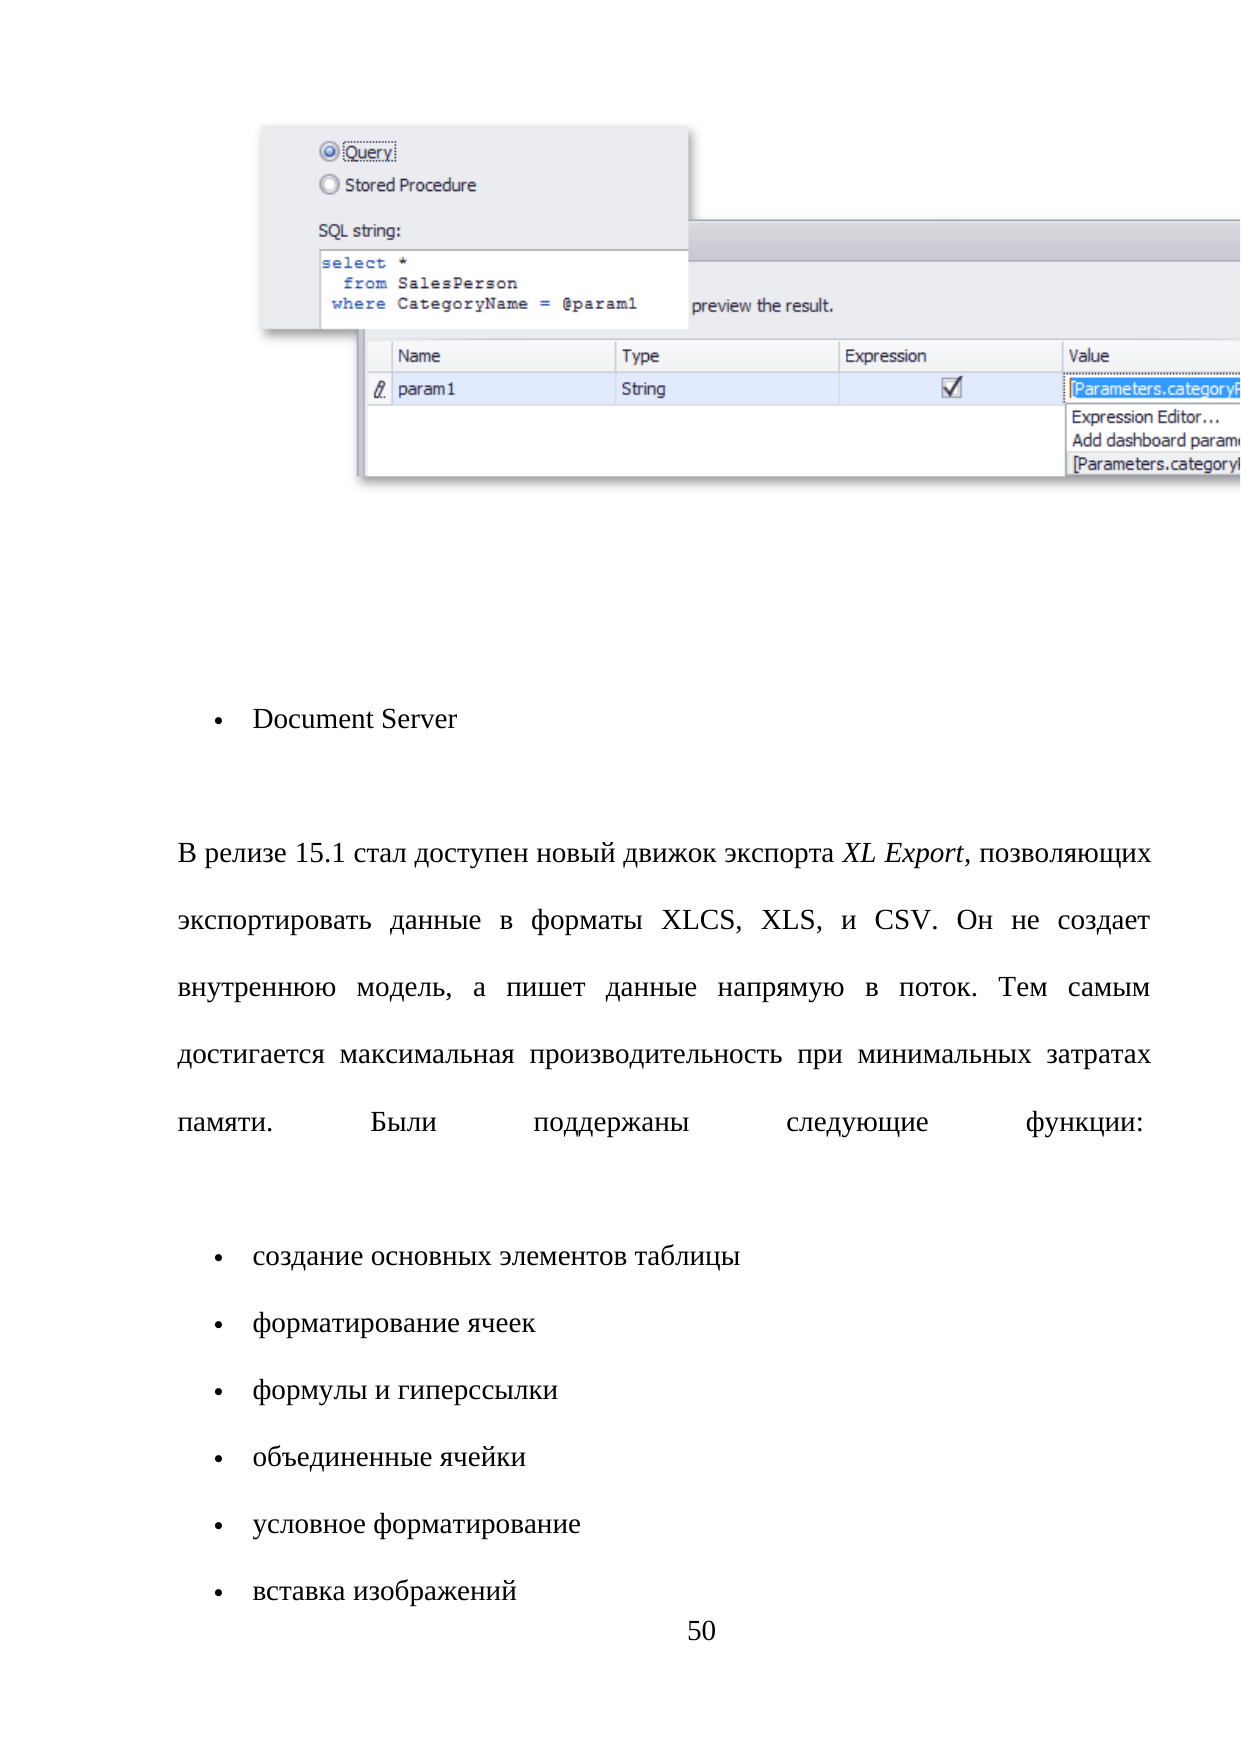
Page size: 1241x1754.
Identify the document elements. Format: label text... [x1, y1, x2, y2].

list создание основных элементов таблицы [215, 1238, 1152, 1271]
list объединенные ячейки [215, 1439, 1152, 1473]
picture [251, 118, 1241, 500]
list вставка изображений [215, 1573, 1152, 1607]
list Document Server [215, 701, 1152, 735]
list форматирование ячеек [215, 1305, 1152, 1338]
list формулы и гиперссылки [215, 1372, 1152, 1406]
text В релизе 15.1 стал доступен новый движок экспорта XL Export, позволяющих экспортировать данные в форматы XLCS, XLS, и CSV. Он не создает внутреннюю модель, а пишет данные напрямую в поток. Тем самым достигается максимальная производительность при минимальных затратах памяти. Были поддержаны следующие функции: [177, 768, 1152, 1204]
list условное форматирование [215, 1506, 1152, 1540]
